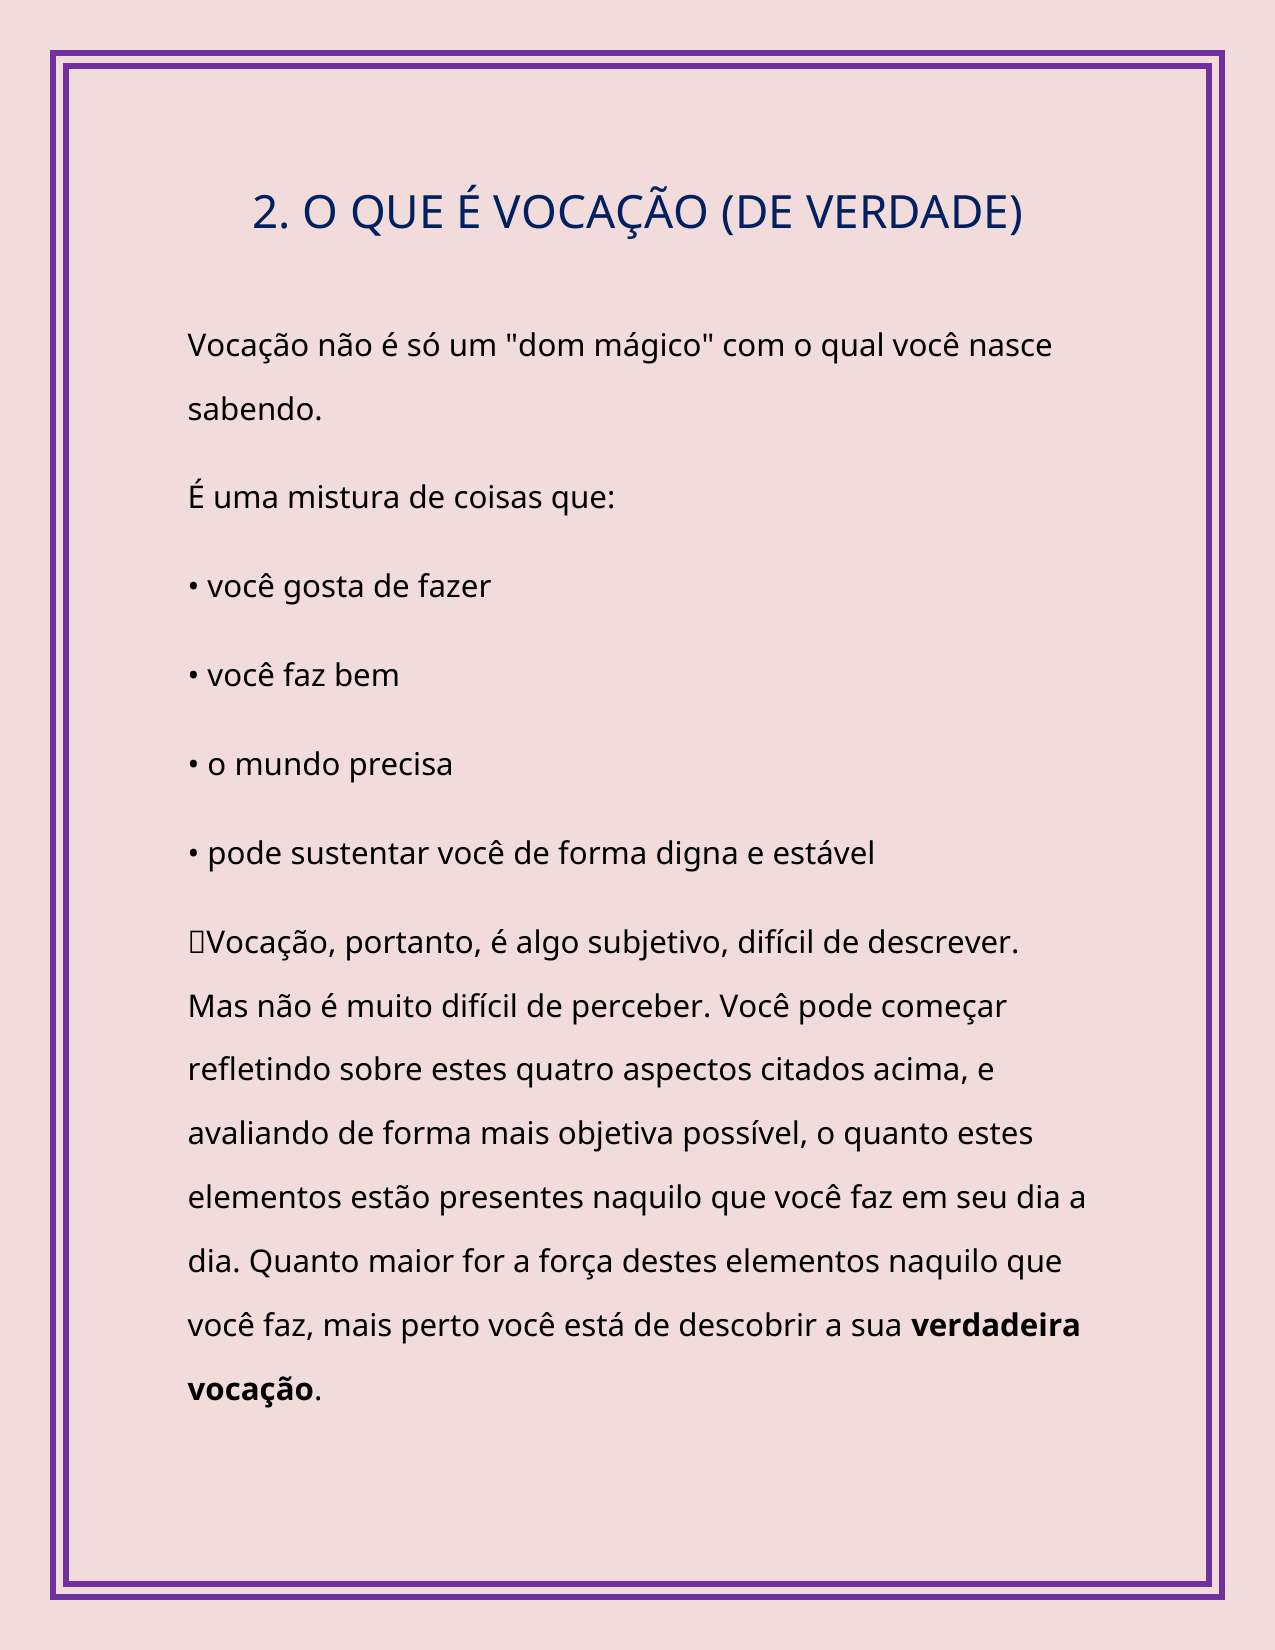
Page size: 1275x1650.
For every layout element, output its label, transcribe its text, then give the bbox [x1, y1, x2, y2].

text 📌Vocação, portanto, é algo subjetivo, difícil de descrever. Mas não é muito difícil de perceber. Você pode começar refletindo sobre estes quatro aspectos citados acima, e avaliando de forma mais objetiva possível, o quanto estes elementos estão presentes naquilo que você faz em seu dia a dia. Quanto maior for a força destes elementos naquilo que você faz, mais perto você está de descobrir a sua verdadeira vocação. [187, 920, 1087, 1409]
text • você gosta de fazer [187, 564, 1087, 607]
text Vocação não é só um "dom mágico" com o qual você nasce sabendo. [187, 323, 1087, 429]
text • o mundo precisa [187, 742, 1087, 784]
text • você faz bem [187, 653, 1087, 696]
subtitle 2. O QUE É VOCAÇÃO (DE VERDADE) [187, 179, 1087, 242]
text É uma mistura de coisas que: [187, 475, 1087, 518]
text • pode sustentar você de forma digna e estável [187, 831, 1087, 873]
